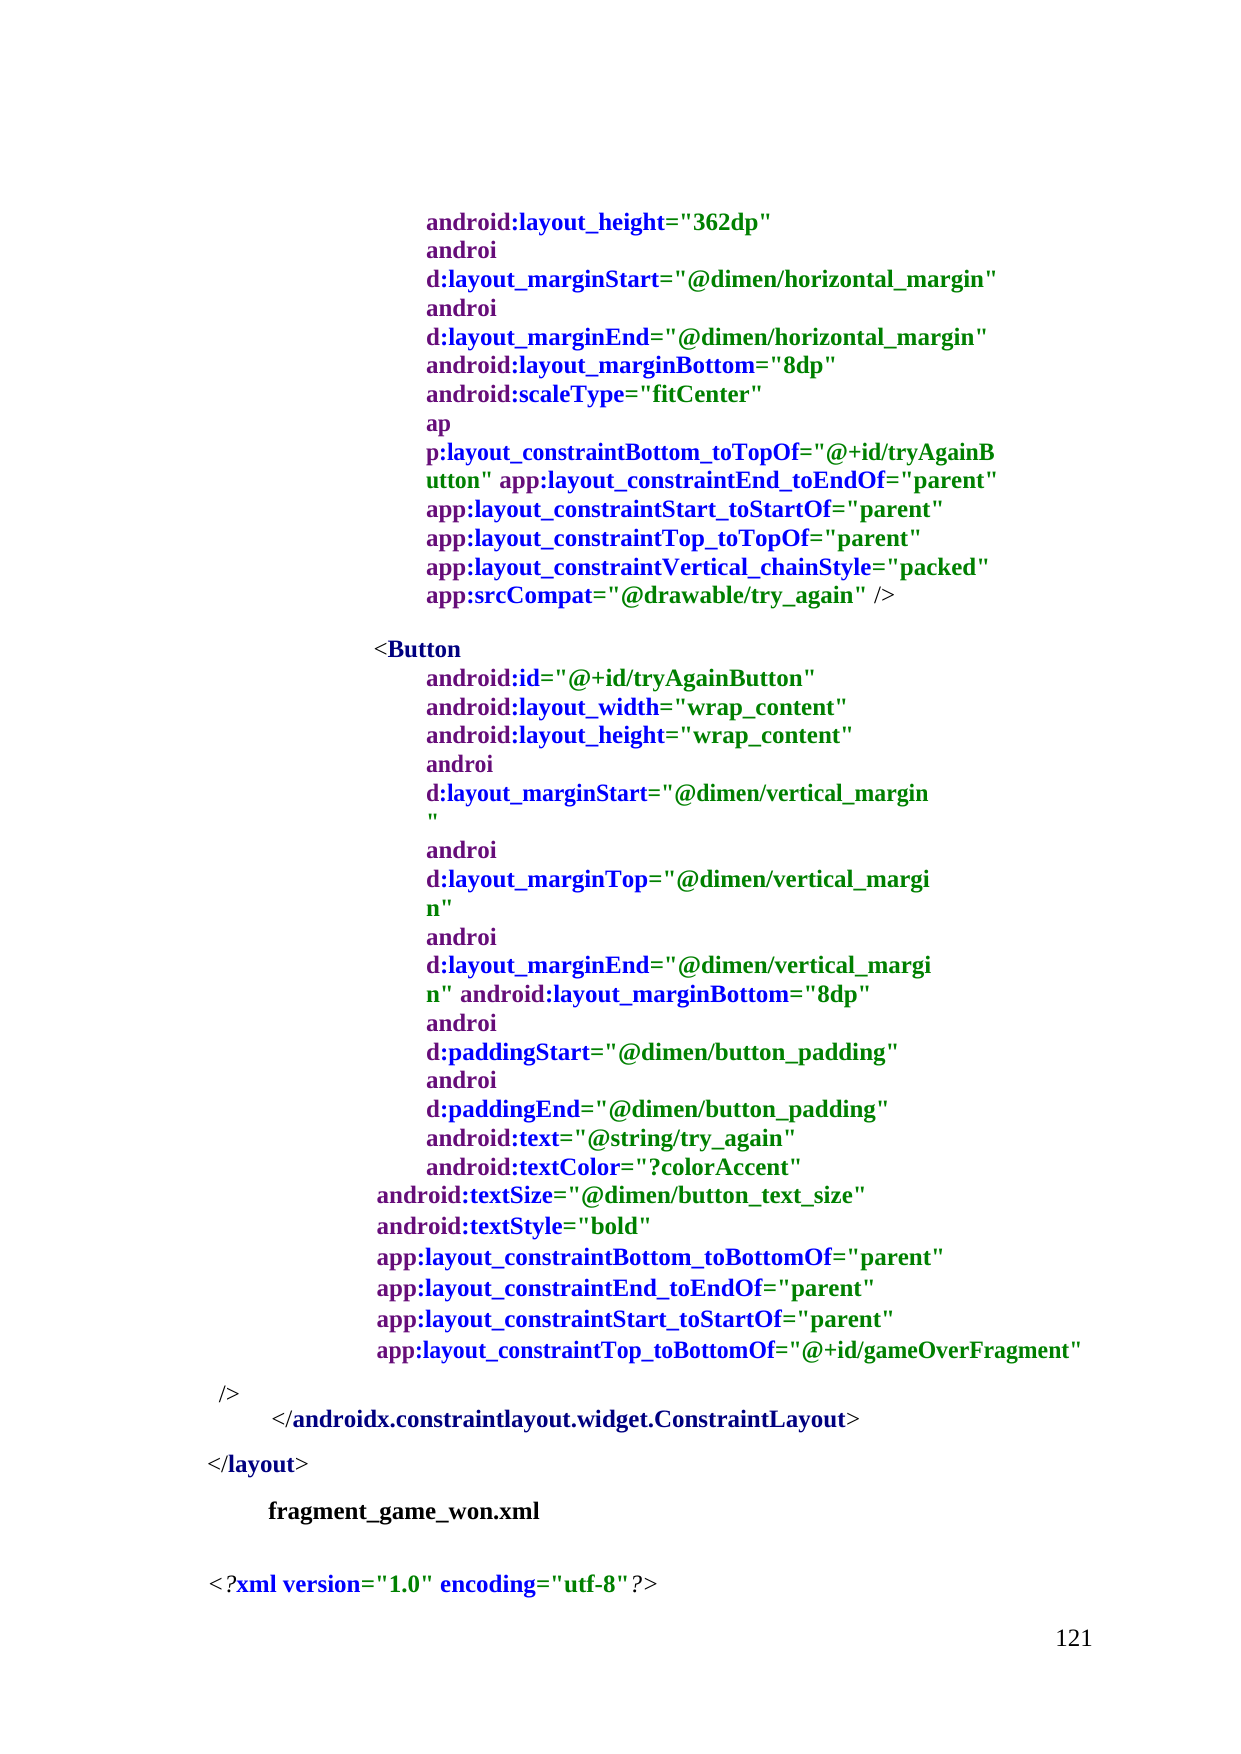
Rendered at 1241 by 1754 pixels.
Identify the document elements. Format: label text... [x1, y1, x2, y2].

text android:textSize="@dimen/button_text_size" android:textStyle="bold" app:layout_constraintBottom_toBottomOf="parent" app:layout_constraintEnd_toEndOf="parent" app:layout_constraintStart_toStartOf="parent" app:layout_constraintTop_toBottomOf="@+id/gameOverFragment" [376, 1180, 1092, 1364]
text /> [219, 1383, 1092, 1408]
text </androidx.constraintlayout.widget.ConstraintLayout> [271, 1408, 1092, 1432]
text android:id="@+id/tryAgainButton" android:layout_width="wrap_content" android:layout_height="wrap_content" android:layout_marginStart="@dimen/vertical_margin" android:layout_marginTop="@dimen/vertical_margin" android:layout_marginEnd="@dimen/vertical_margin" android:layout_marginBottom="8dp" android:paddingStart="@dimen/button_padding" android:paddingEnd="@dimen/button_padding" android:text="@string/try_again" android:textColor="?colorAccent" [426, 663, 934, 1180]
text fragment_game_won.xml [268, 1496, 1092, 1525]
text <Button [373, 638, 1092, 663]
text <?xml version="1.0" encoding="utf-8"?> [207, 1573, 1092, 1598]
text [426, 207, 1007, 609]
text </layout> [207, 1449, 1092, 1477]
